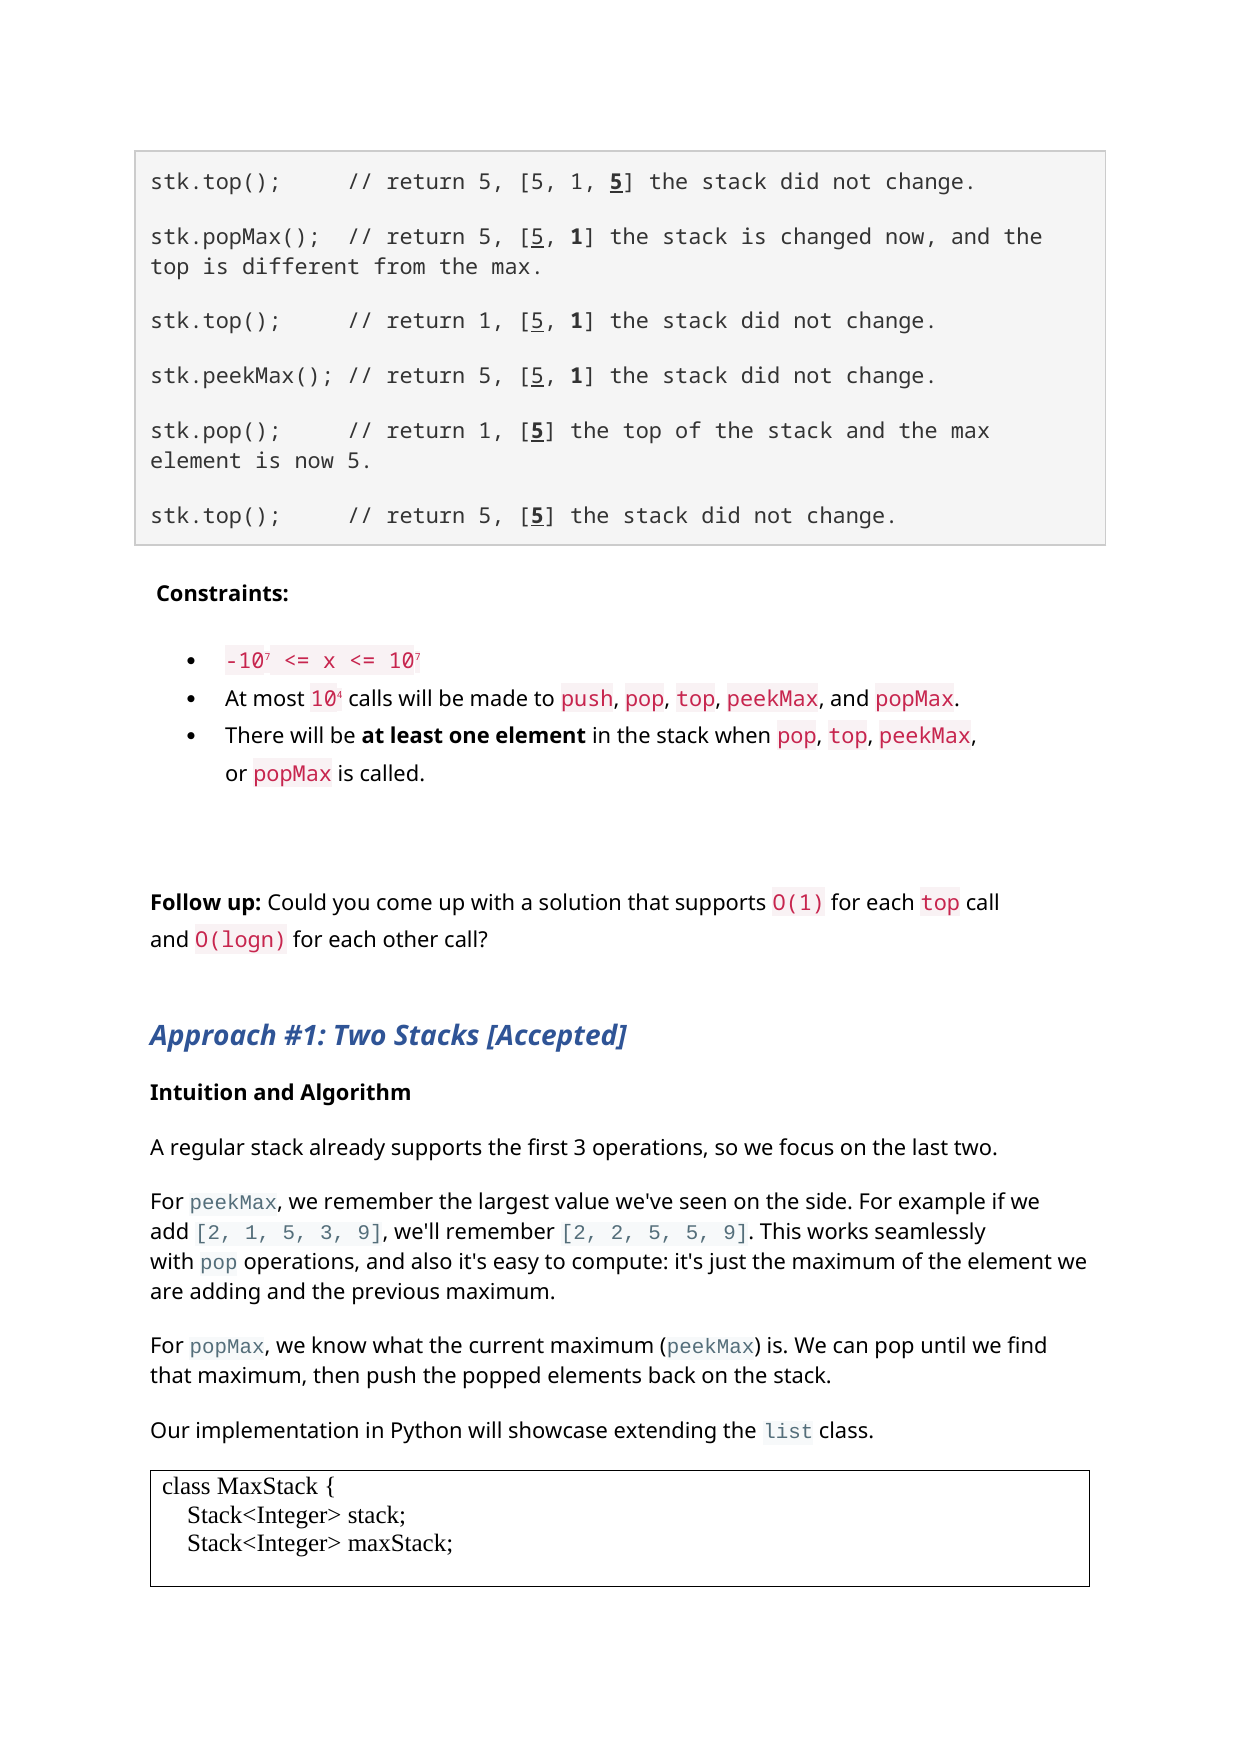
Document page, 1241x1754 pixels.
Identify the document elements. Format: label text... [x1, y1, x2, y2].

text stk.popMax(); // return 5, [5, 1] the stack is changed now, and the top is different from the max. [136, 205, 1105, 281]
text stk.top(); // return 5, [5, 1, 5] the stack did not change. [136, 152, 1105, 196]
text For peekMax, we remember the largest value we've seen on the side. For example if we add [2, 1, 5, 3, 9], we'll remember [2, 2, 5, 5, 9]. This works seamlessly with pop operations, and also it's easy to compute: it's just the maximum of the element we are adding and the previous maximum. [150, 1186, 1090, 1306]
list -107 <= x <= 107 [187, 637, 1090, 675]
text stk.pop(); // return 1, [5] the top of the stack and the max element is now 5. [136, 399, 1105, 475]
text Constraints: [150, 571, 1090, 608]
text stk.top(); // return 1, [5, 1] the stack did not change. [136, 289, 1105, 335]
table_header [151, 1471, 1089, 1586]
text stk.peekMax(); // return 5, [5, 1] the stack did not change. [136, 344, 1105, 390]
list At most 104 calls will be made to push, pop, top, peekMax, and popMax. [187, 675, 1090, 712]
text Intuition and Algorithm [150, 1077, 1090, 1107]
text stk.top(); // return 5, [5] the stack did not change. [136, 483, 1105, 544]
text For popMax, we know what the current maximum (peekMax) is. We can pop until we find that maximum, then push the popped elements back on the stack. [150, 1331, 1090, 1390]
subtitle Approach #1: Two Stacks [Accepted] [150, 1015, 1090, 1053]
list There will be at least one element in the stack when pop, top, peekMax, or popMax is called. [187, 712, 1090, 787]
text Our implementation in Python will showcase extending the list class. [150, 1415, 1090, 1445]
text Follow up: Could you come up with a solution that supports O(1) for each top call and O(logn) for each other call? [150, 879, 1090, 954]
text A regular stack already supports the first 3 operations, so we focus on the last two. [150, 1132, 1090, 1161]
